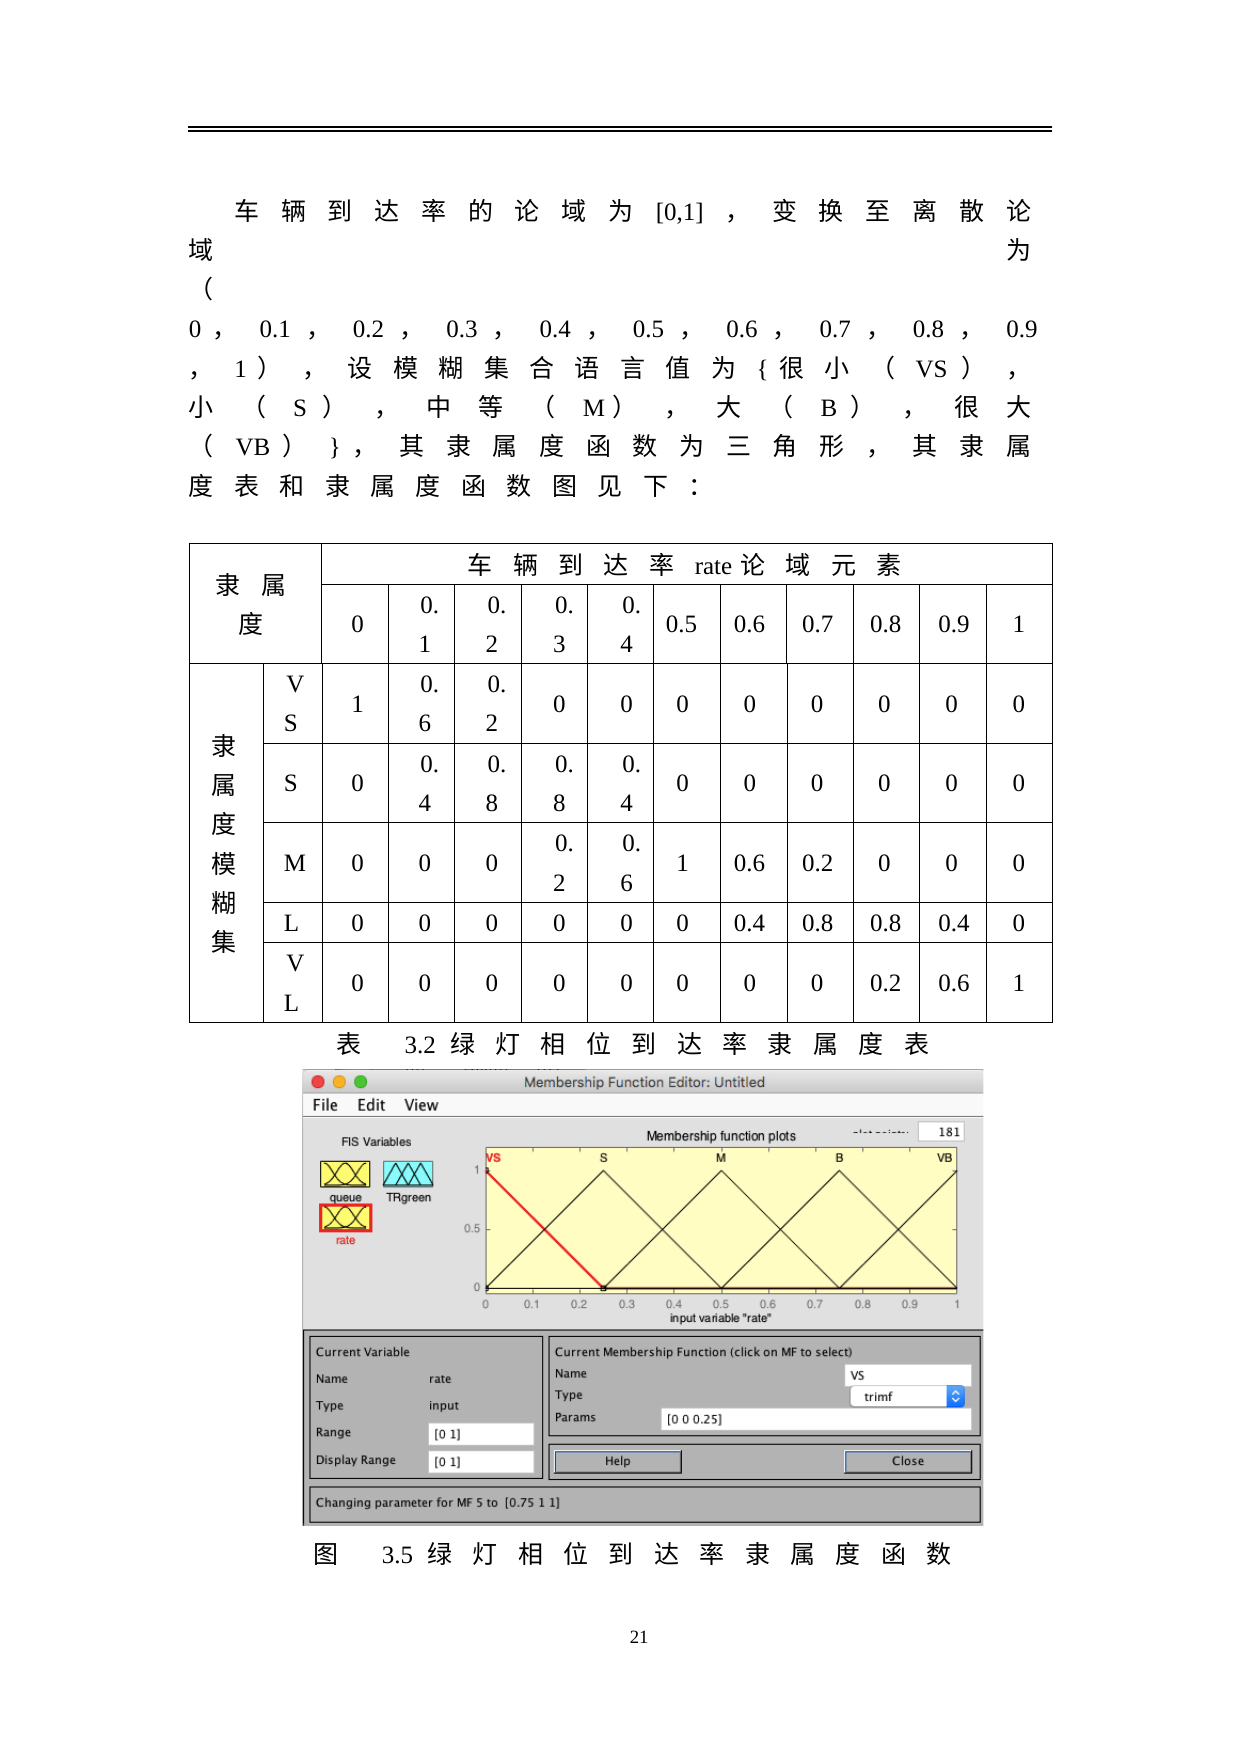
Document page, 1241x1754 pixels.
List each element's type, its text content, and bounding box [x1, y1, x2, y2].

table_cell 0 [920, 744, 986, 822]
table_cell 0 [987, 744, 1052, 822]
table_cell 0.6 [721, 823, 787, 902]
table_cell 0.8 [788, 903, 853, 942]
table_cell VL [264, 943, 322, 1022]
picture [302, 1069, 984, 1526]
table_cell 0.9 [920, 585, 986, 663]
table_cell VS [264, 664, 322, 743]
text 表 3.2 绿灯相位到达率隶属度表 [189, 1023, 1052, 1062]
table_cell 0.2 [455, 664, 521, 743]
table_cell 0.3 [522, 585, 587, 663]
table_cell M [264, 823, 322, 902]
table_cell 0.2 [854, 943, 919, 1022]
table_cell 0 [920, 664, 986, 743]
table_cell 0 [654, 744, 720, 822]
table_cell 0 [389, 903, 454, 942]
table_cell 0 [323, 823, 388, 902]
table_cell 0.8 [854, 903, 919, 942]
table_cell 0.4 [588, 744, 653, 822]
table_cell 0 [654, 664, 720, 743]
table_cell 0 [455, 903, 521, 942]
table_cell 0 [588, 943, 653, 1022]
table_cell 0.6 [721, 585, 786, 663]
table_cell 0 [455, 943, 521, 1022]
table_cell 0 [788, 943, 853, 1022]
table_cell 0 [389, 823, 454, 902]
table_cell 0 [987, 903, 1052, 942]
table_cell 0.2 [788, 823, 853, 902]
table_cell S [264, 744, 322, 822]
table_cell 0 [522, 664, 587, 743]
table_cell 0.4 [721, 903, 787, 942]
table_cell 0.2 [455, 585, 521, 663]
table_cell 1 [987, 943, 1052, 1022]
table_cell 0 [788, 744, 853, 822]
table_cell 0.2 [522, 823, 587, 902]
table_cell 0 [987, 823, 1052, 902]
table_cell 1 [323, 664, 388, 743]
table_cell 0 [322, 585, 388, 663]
table_cell 0 [654, 903, 720, 942]
table_cell 0.6 [920, 943, 986, 1022]
text 车辆到达率的论域为[0,1]，变换至离散论域为（0，0.1，0.2，0.3，0.4，0.5，0.6，0.7，0.8，0.9，1），设模糊集合语言值为{很小（VS），小（S），中等（M），大（B），很大（VB）}，其隶属度函数为三角形，其隶属度表和隶属度函数图见下： [189, 190, 1052, 504]
table_cell 0.5 [654, 585, 720, 663]
table_cell 隶属度模糊集 [190, 664, 263, 1022]
table_cell 0 [522, 943, 587, 1022]
table_cell 0.4 [920, 903, 986, 942]
table_cell 0 [854, 664, 919, 743]
table_cell 0.7 [787, 585, 853, 663]
table_cell 0 [854, 823, 919, 902]
table_cell 1 [654, 823, 720, 902]
table_cell 0 [455, 823, 521, 902]
table_cell 0 [721, 943, 787, 1022]
text 图 3.5 绿灯相位到达率隶属度函数 [189, 1533, 1052, 1572]
table_cell 0 [788, 664, 853, 743]
table_cell 0.4 [389, 744, 454, 822]
table_cell 0 [854, 744, 919, 822]
table_cell 0 [920, 823, 986, 902]
table_cell 0.6 [389, 664, 454, 743]
table_cell 0 [588, 664, 653, 743]
table_cell L [264, 903, 322, 942]
table_cell 0.1 [389, 585, 454, 663]
table_cell 0 [522, 903, 587, 942]
table_cell 0.4 [588, 585, 653, 663]
table_cell 0.8 [522, 744, 587, 822]
table_cell 0.8 [854, 585, 919, 663]
table_header 隶属度 [190, 544, 321, 663]
table_cell 1 [987, 585, 1052, 663]
table_cell 0 [987, 664, 1052, 743]
table_cell 0.6 [588, 823, 653, 902]
table_cell 0 [721, 744, 787, 822]
table_cell 0.8 [455, 744, 521, 822]
table_cell 0 [654, 943, 720, 1022]
table_header 车辆到达率rate论域元素 [322, 544, 1052, 583]
table_cell 0 [389, 943, 454, 1022]
table_cell 0 [323, 903, 388, 942]
table_cell 0 [588, 903, 653, 942]
table_cell 0 [721, 664, 787, 743]
table_cell 0 [323, 943, 388, 1022]
table_cell 0 [323, 744, 388, 822]
